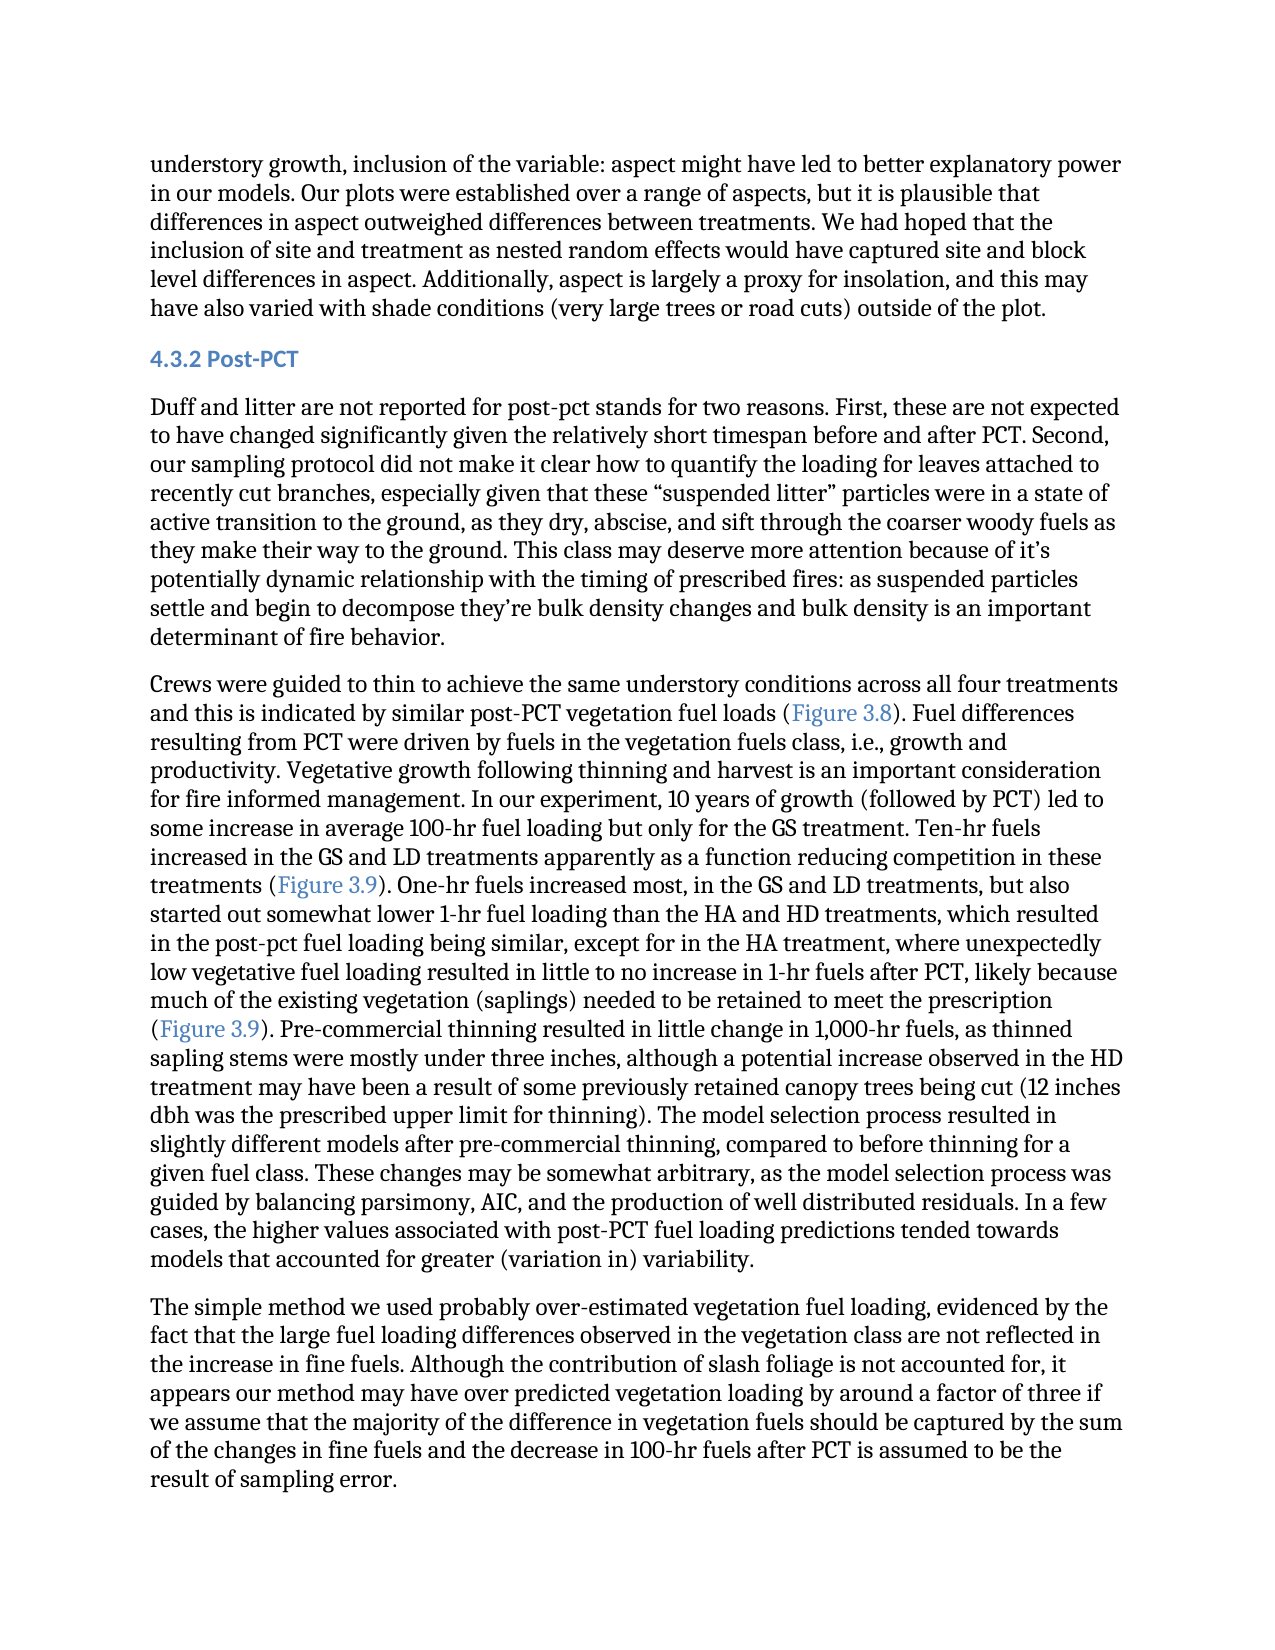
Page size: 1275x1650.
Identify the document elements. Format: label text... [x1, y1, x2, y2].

text The simple method we used probably over-estimated vegetation fuel loading, evidenced by the fact that the large fuel loading differences observed in the vegetation class are not reflected in the increase in fine fuels. Although the contribution of slash foliage is not accounted for, it appears our method may have over predicted vegetation loading by around a factor of three if we assume that the majority of the difference in vegetation fuels should be captured by the sum of the changes in fine fuels and the decrease in 100-hr fuels after PCT is assumed to be the result of sampling error. [150, 1293, 1125, 1494]
text Crews were guided to thin to achieve the same understory conditions across all four treatments and this is indicated by similar post-PCT vegetation fuel loads (Figure 3.8). Fuel differences resulting from PCT were driven by fuels in the vegetation fuels class, i.e., growth and productivity. Vegetative growth following thinning and harvest is an important consideration for fire informed management. In our experiment, 10 years of growth (followed by PCT) led to some increase in average 100-hr fuel loading but only for the GS treatment. Ten-hr fuels increased in the GS and LD treatments apparently as a function reducing competition in these treatments (Figure 3.9). One-hr fuels increased most, in the GS and LD treatments, but also started out somewhat lower 1-hr fuel loading than the HA and HD treatments, which resulted in the post-pct fuel loading being similar, except for in the HA treatment, where unexpectedly low vegetative fuel loading resulted in little to no increase in 1-hr fuels after PCT, likely because much of the existing vegetation (saplings) needed to be retained to meet the prescription (Figure 3.9). Pre-commercial thinning resulted in little change in 1,000-hr fuels, as thinned sapling stems were mostly under three inches, although a potential increase observed in the HD treatment may have been a result of some previously retained canopy trees being cut (12 inches dbh was the prescribed upper limit for thinning). The model selection process resulted in slightly different models after pre-commercial thinning, compared to before thinning for a given fuel class. These changes may be somewhat arbitrary, as the model selection process was guided by balancing parsimony, AIC, and the production of well distributed residuals. In a few cases, the higher values associated with post-PCT fuel loading predictions tended towards models that accounted for greater (variation in) variability. [150, 670, 1125, 1274]
subtitle 4.3.2 Post-PCT [150, 343, 1125, 374]
text Duff and litter are not reported for post-pct stands for two reasons. First, these are not expected to have changed significantly given the relatively short timespan before and after PCT. Second, our sampling protocol did not make it clear how to quantify the loading for leaves attached to recently cut branches, especially given that these “suspended litter” particles were in a state of active transition to the ground, as they dry, abscise, and sift through the coarser woody fuels as they make their way to the ground. This class may deserve more attention because of it’s potentially dynamic relationship with the timing of prescribed fires: as suspended particles settle and begin to decompose they’re bulk density changes and bulk density is an important determinant of fire behavior. [150, 393, 1125, 651]
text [150, 150, 1125, 322]
